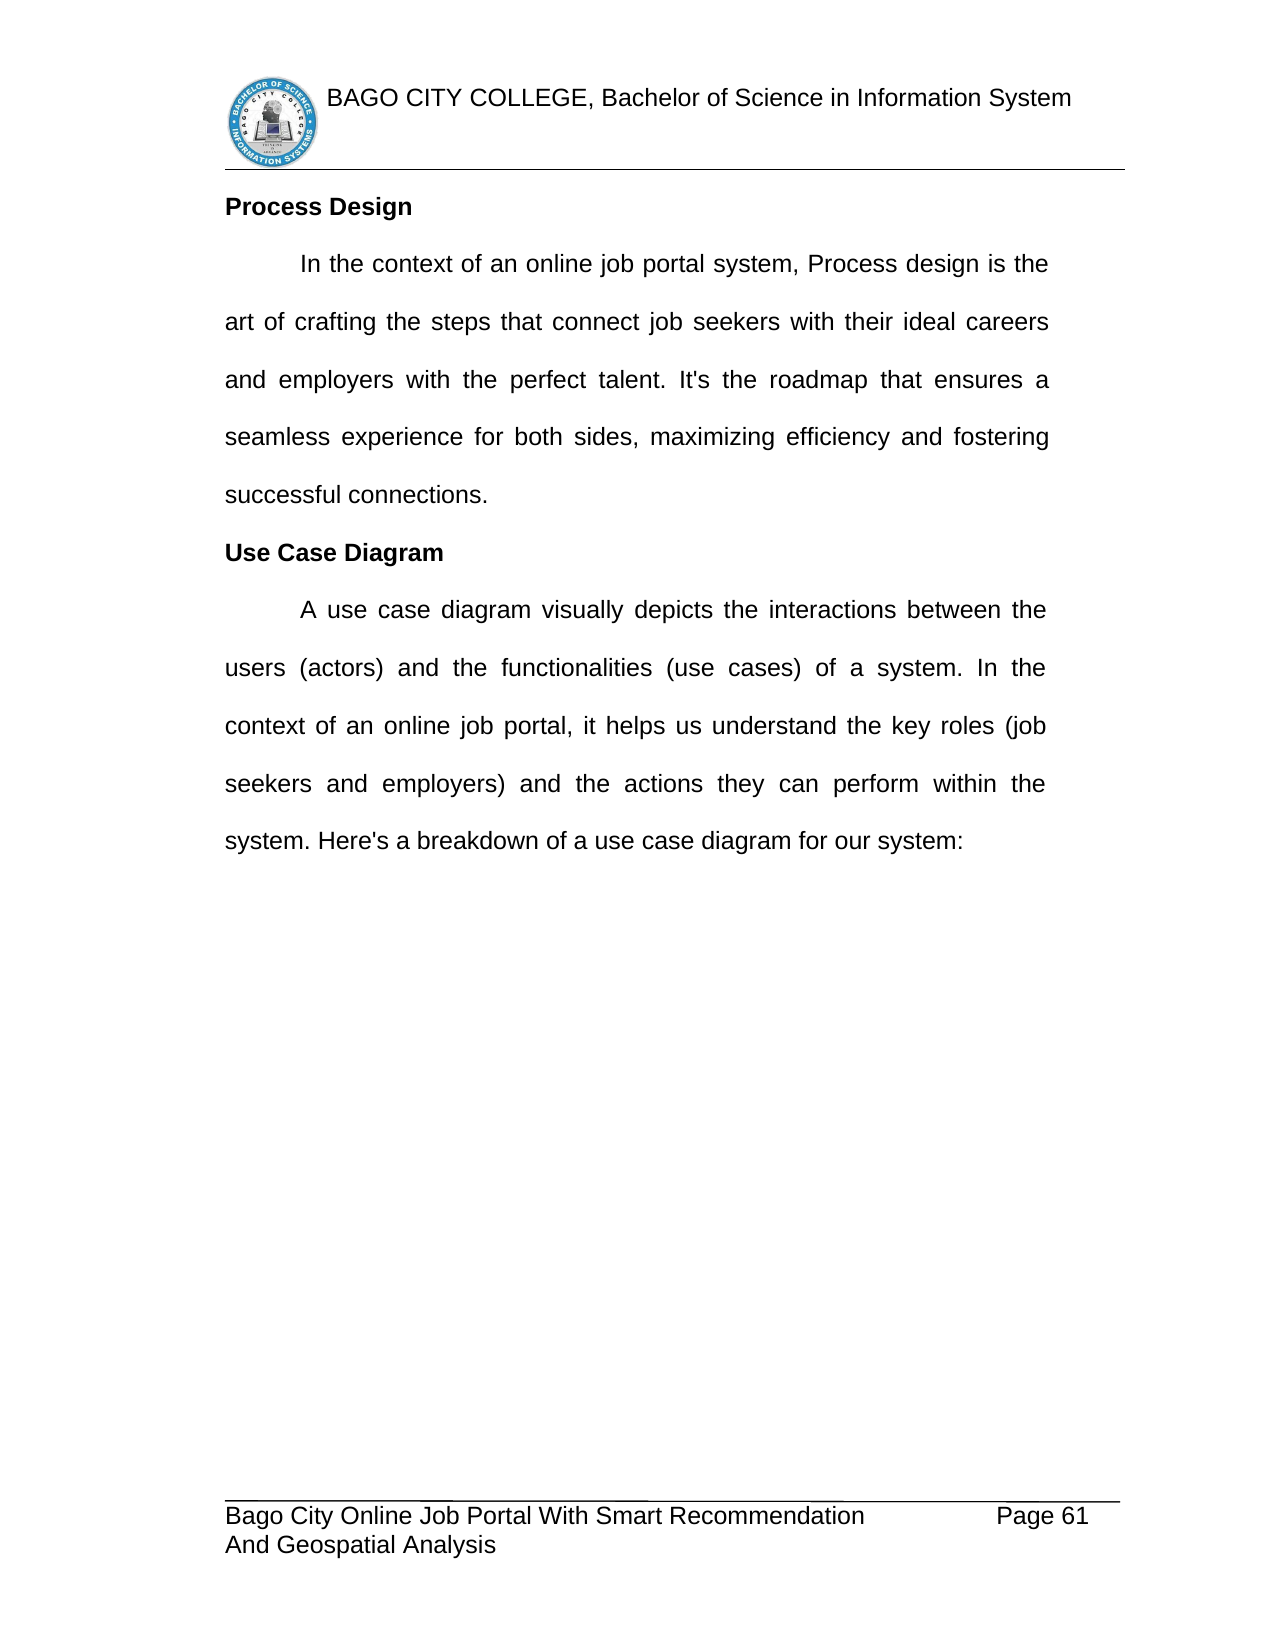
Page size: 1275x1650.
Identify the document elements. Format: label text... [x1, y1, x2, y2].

text Process Design [225, 192, 1125, 221]
text A use case diagram visually depicts the interactions between the users (actors) and the functionalities (use cases) of a system. In the context of an online job portal, it helps us understand the key roles (job seekers and employers) and the actions they can perform within the system. Here's a breakdown of a use case diagram for our system: [223, 595, 1048, 855]
text Use Case Diagram [224, 538, 1125, 567]
picture [225, 75, 320, 169]
text In the context of an online job portal system, Process design is the art of crafting the steps that connect job seekers with their ideal careers and employers with the perfect talent. It's the roadmap that ensures a seamless experience for both sides, maximizing efficiency and fostering successful connections. [223, 249, 1051, 509]
